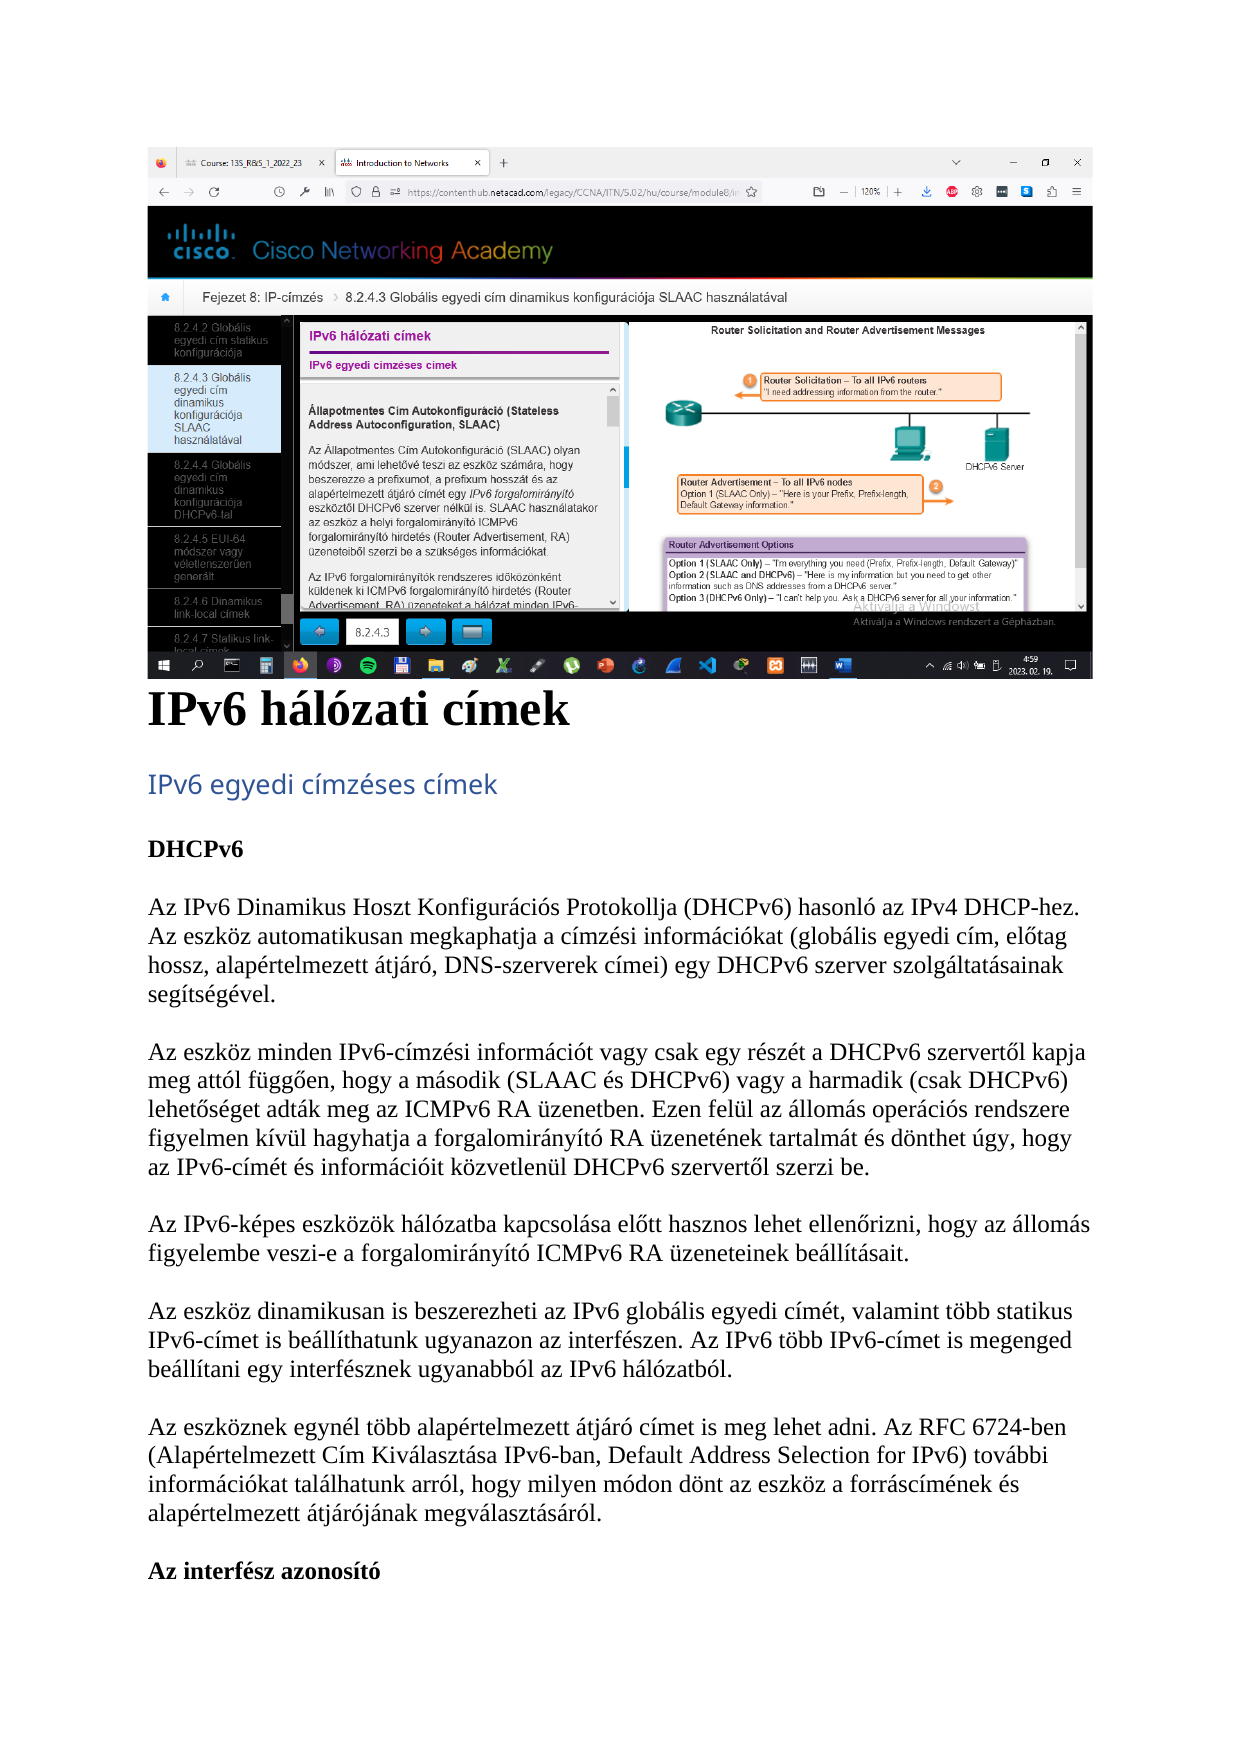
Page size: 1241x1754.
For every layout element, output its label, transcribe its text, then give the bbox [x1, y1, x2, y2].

subtitle IPv6 hálózati címek [148, 679, 1093, 736]
text Az eszköz dinamikusan is beszerezheti az IPv6 globális egyedi címét, valamint több statikus IPv6-címet is beállíthatunk ugyanazon az interfészen. Az IPv6 több IPv6-címet is megenged beállítani egy interfésznek ugyanabból az IPv6 hálózatból. [148, 1296, 1093, 1382]
text Az IPv6-képes eszközök hálózatba kapcsolása előtt hasznos lehet ellenőrizni, hogy az állomás figyelembe veszi-e a forgalomirányító ICMPv6 RA üzeneteinek beállításait. [148, 1209, 1093, 1267]
text Az IPv6 Dinamikus Hoszt Konfigurációs Protokollja (DHCPv6) hasonló az IPv4 DHCP-hez. Az eszköz automatikusan megkaphatja a címzési információkat (globális egyedi cím, előtag hossz, alapértelmezett átjáró, DNS-szerverek címei) egy DHCPv6 szerver szolgáltatásainak segítségével. [148, 892, 1093, 1007]
picture [147, 147, 1093, 679]
text Az eszköz minden IPv6-címzési információt vagy csak egy részét a DHCPv6 szervertől kapja meg attól függően, hogy a második (SLAAC és DHCPv6) vagy a harmadik (csak DHCPv6) lehetőséget adták meg az ICMPv6 RA üzenetben. Ezen felül az állomás operációs rendszere figyelmen kívül hagyhatja a forgalomirányító RA üzenetének tartalmát és dönthet úgy, hogy az IPv6-címét és információit közvetlenül DHCPv6 szervertől szerzi be. [148, 1037, 1093, 1180]
subtitle IPv6 egyedi címzéses címek [148, 766, 1093, 802]
text Az eszköznek egynél több alapértelmezett átjáró címet is meg lehet adni. Az RFC 6724-ben (Alapértelmezett Cím Kiválasztása IPv6-ban, Default Address Selection for IPv6) további információkat találhatunk arról, hogy milyen módon dönt az eszköz a forráscímének és alapértelmezett átjárójának megválasztásáról. [148, 1412, 1093, 1527]
text Az interfész azonosító [148, 1556, 1093, 1584]
text DHCPv6 [148, 834, 1093, 863]
